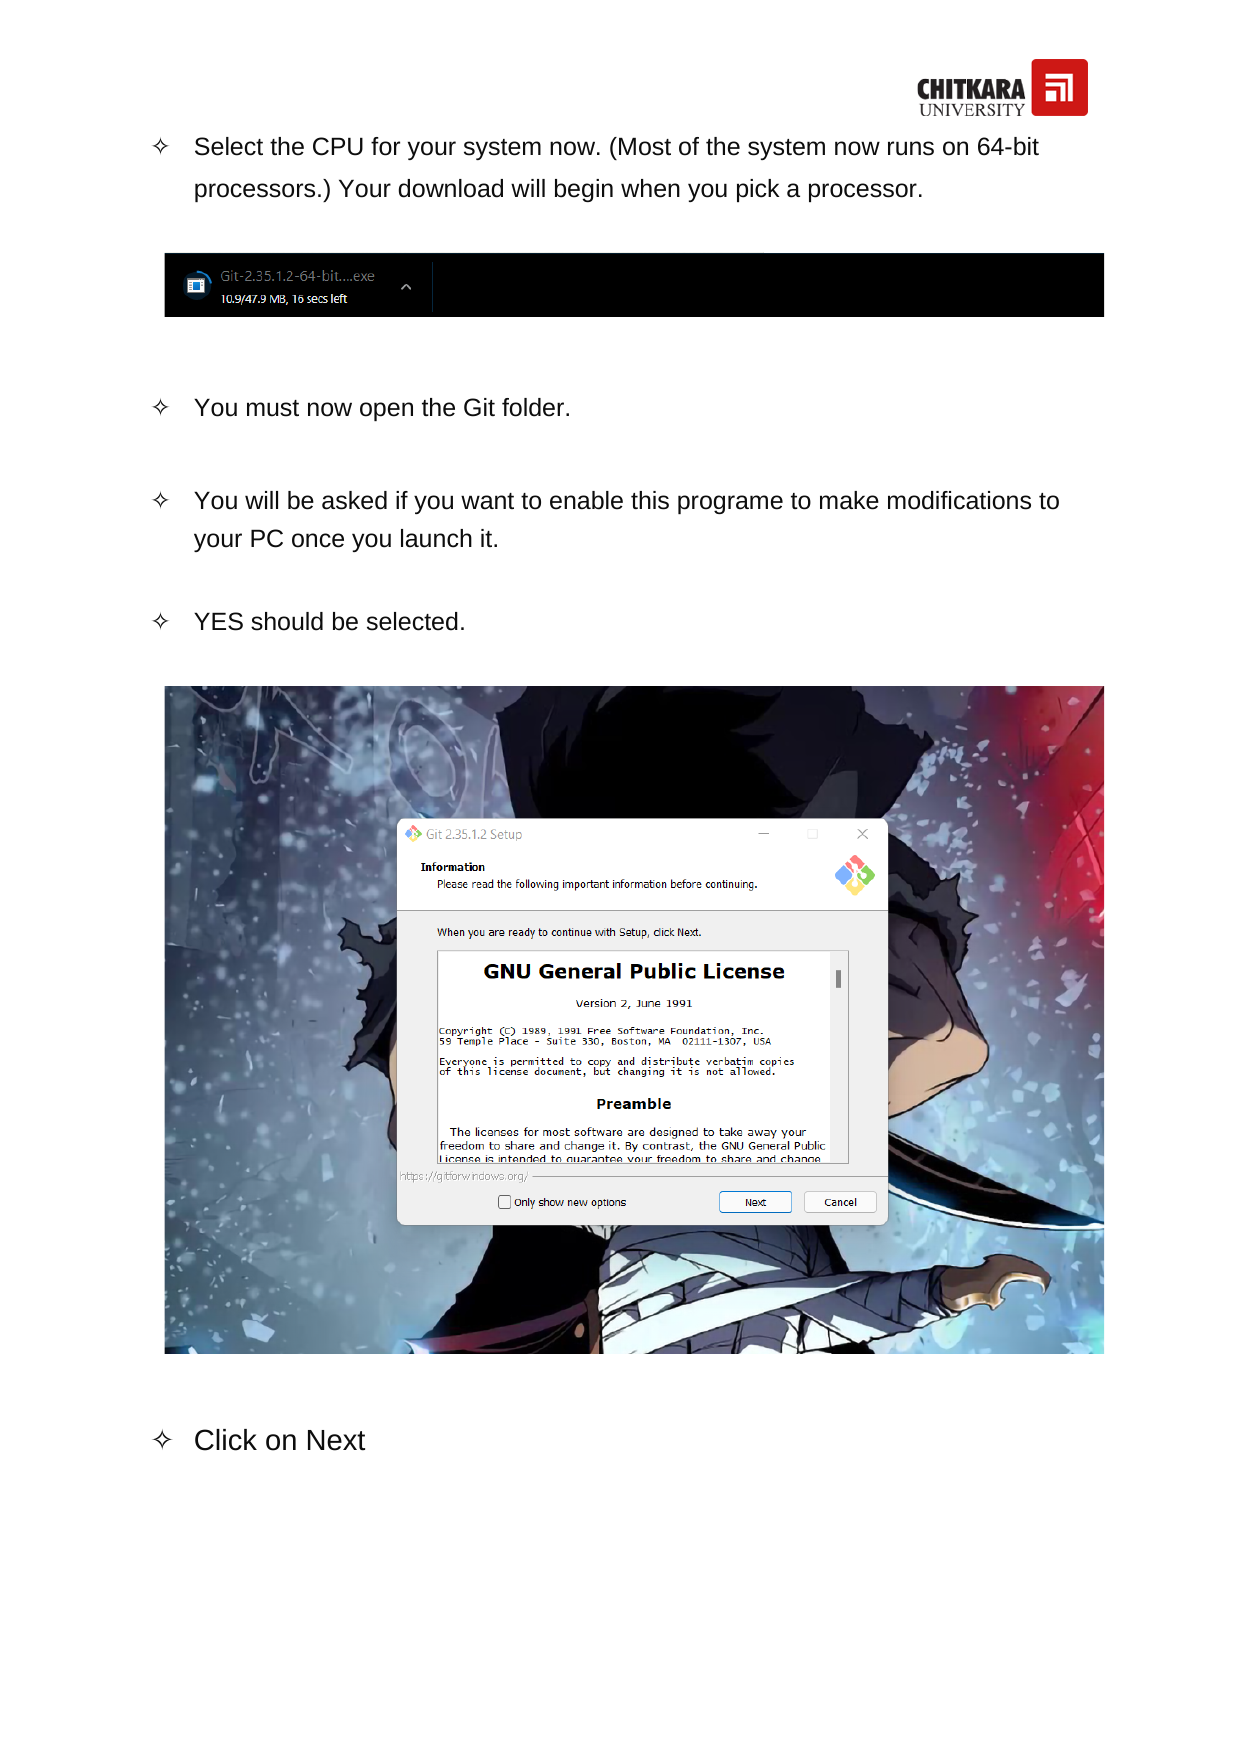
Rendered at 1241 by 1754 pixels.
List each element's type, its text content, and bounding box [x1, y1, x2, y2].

list Click on Next [150, 1407, 1090, 1467]
list You will be asked if you want to enable this programe to make modifications to your PC once you launch it. [150, 472, 1090, 552]
list YES should be selected. [150, 594, 1090, 645]
picture [164, 252, 1105, 317]
list Select the CPU for your system now. (Most of the system now runs on 64-bit processors.) Your download will begin when you pick a processor. [150, 118, 1073, 202]
picture [164, 686, 1105, 1354]
list You must now open the Git folder. [150, 379, 1090, 431]
picture [917, 59, 1091, 119]
